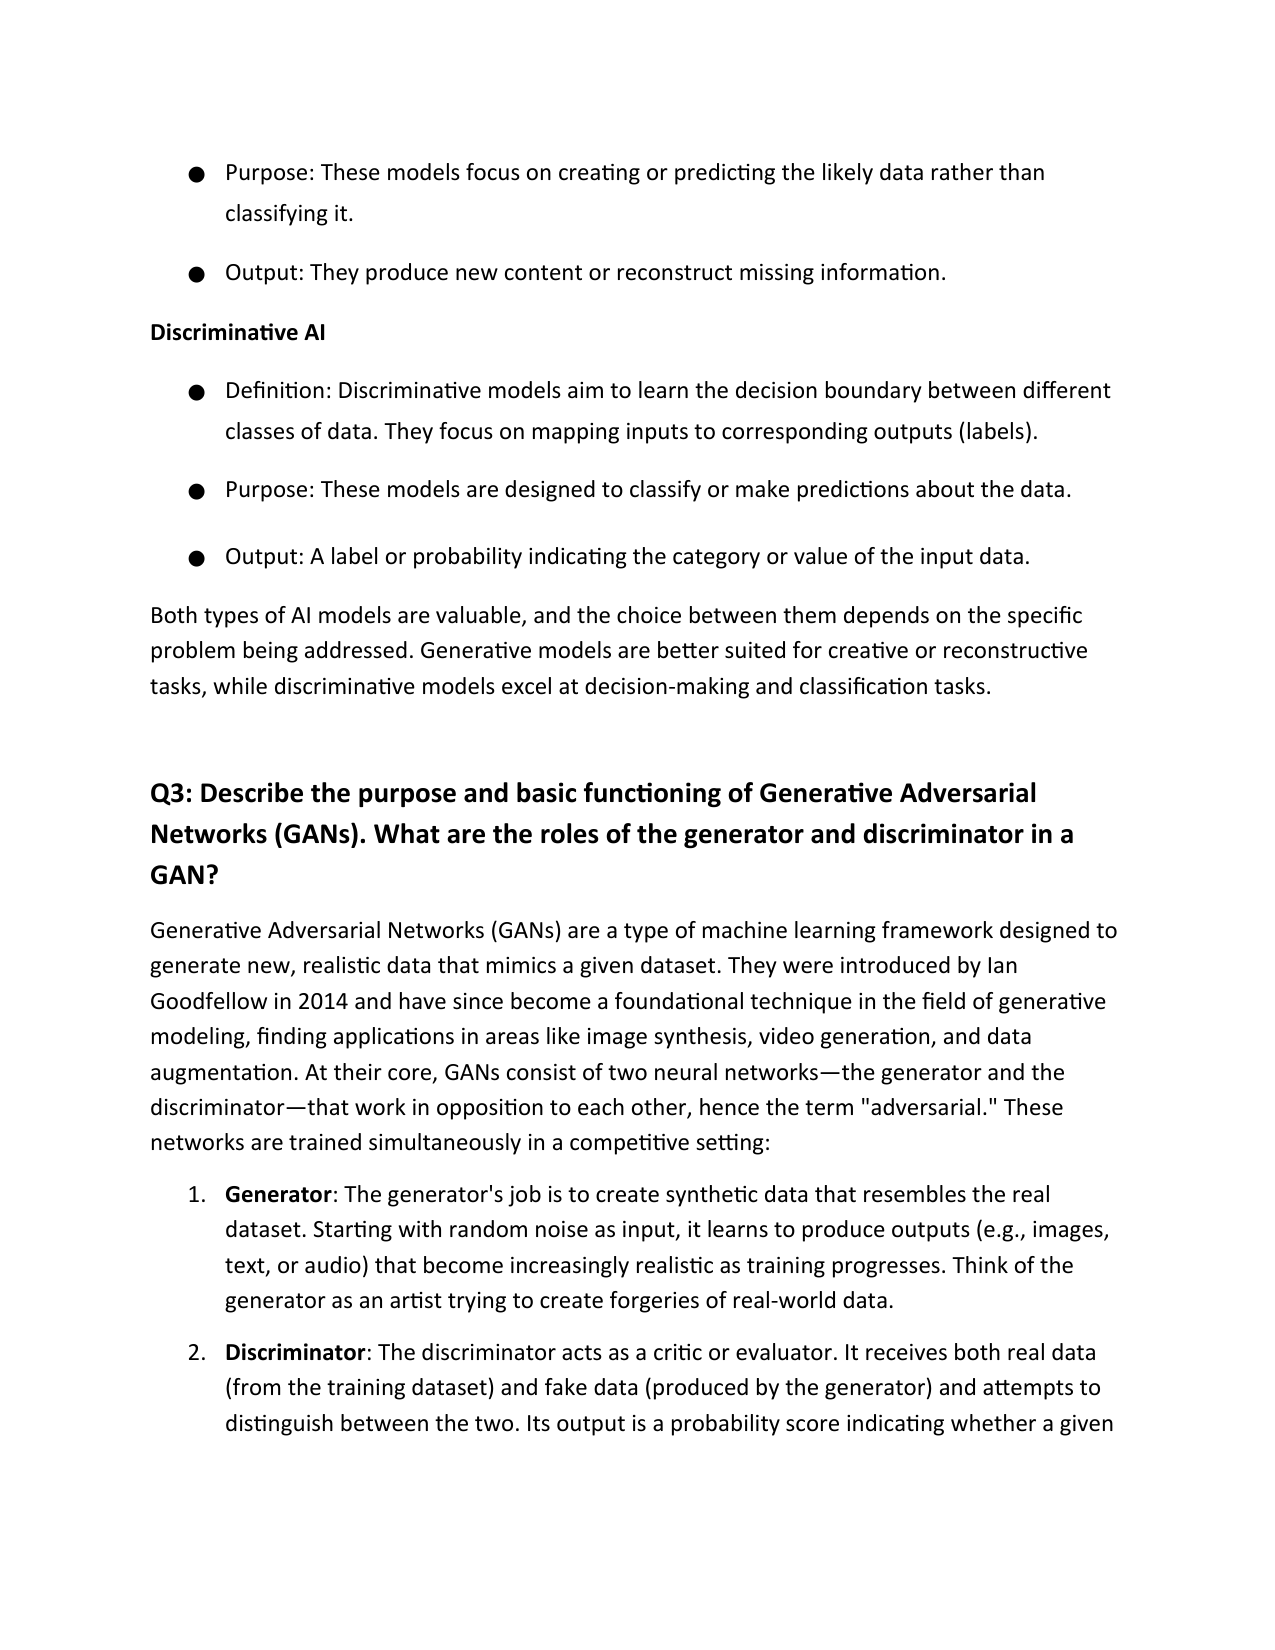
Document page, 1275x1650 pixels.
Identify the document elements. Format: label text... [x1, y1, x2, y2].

list Purpose: These models focus on creating or predicting the likely data rather than classifying it. [187, 150, 1125, 228]
text Both types of AI models are valuable, and the choice between them depends on the specific problem being addressed. Generative models are better suited for creative or reconstructive tasks, while discriminative models excel at decision-making and classification tasks. [150, 599, 1125, 701]
list Generator: The generator's job is to create synthetic data that resembles the real dataset. Starting with random noise as input, it learns to produce outputs (e.g., images, text, or audio) that become increasingly realistic as training progresses. Think of the generator as an artist trying to create forgeries of real-world data. [187, 1178, 1125, 1315]
list Definition: Discriminative models aim to learn the decision boundary between different classes of data. They focus on mapping inputs to corresponding outputs (labels). [187, 368, 1125, 446]
text Generative Adversarial Networks (GANs) are a type of machine learning framework designed to generate new, realistic data that mimics a given dataset. They were introduced by Ian Goodfellow in 2014 and have since become a foundational technique in the field of generative modeling, finding applications in areas like image synthesis, video generation, and data augmentation. At their core, GANs consist of two neural networks—the generator and the discriminator—that work in opposition to each other, hence the term "adversarial." These networks are trained simultaneously in a competitive setting: [150, 914, 1125, 1157]
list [187, 1336, 1125, 1437]
text Q3: Describe the purpose and basic functioning of Generative Adversarial Networks (GANs). What are the roles of the generator and discriminator in a GAN? [150, 774, 1125, 892]
list Purpose: These models are designed to classify or make predictions about the data. [187, 467, 1125, 510]
text Discriminative AI [150, 316, 1125, 346]
list Output: They produce new content or reconstruct missing information. [187, 249, 1125, 292]
list Output: A label or probability indicating the category or value of the input data. [187, 533, 1125, 576]
